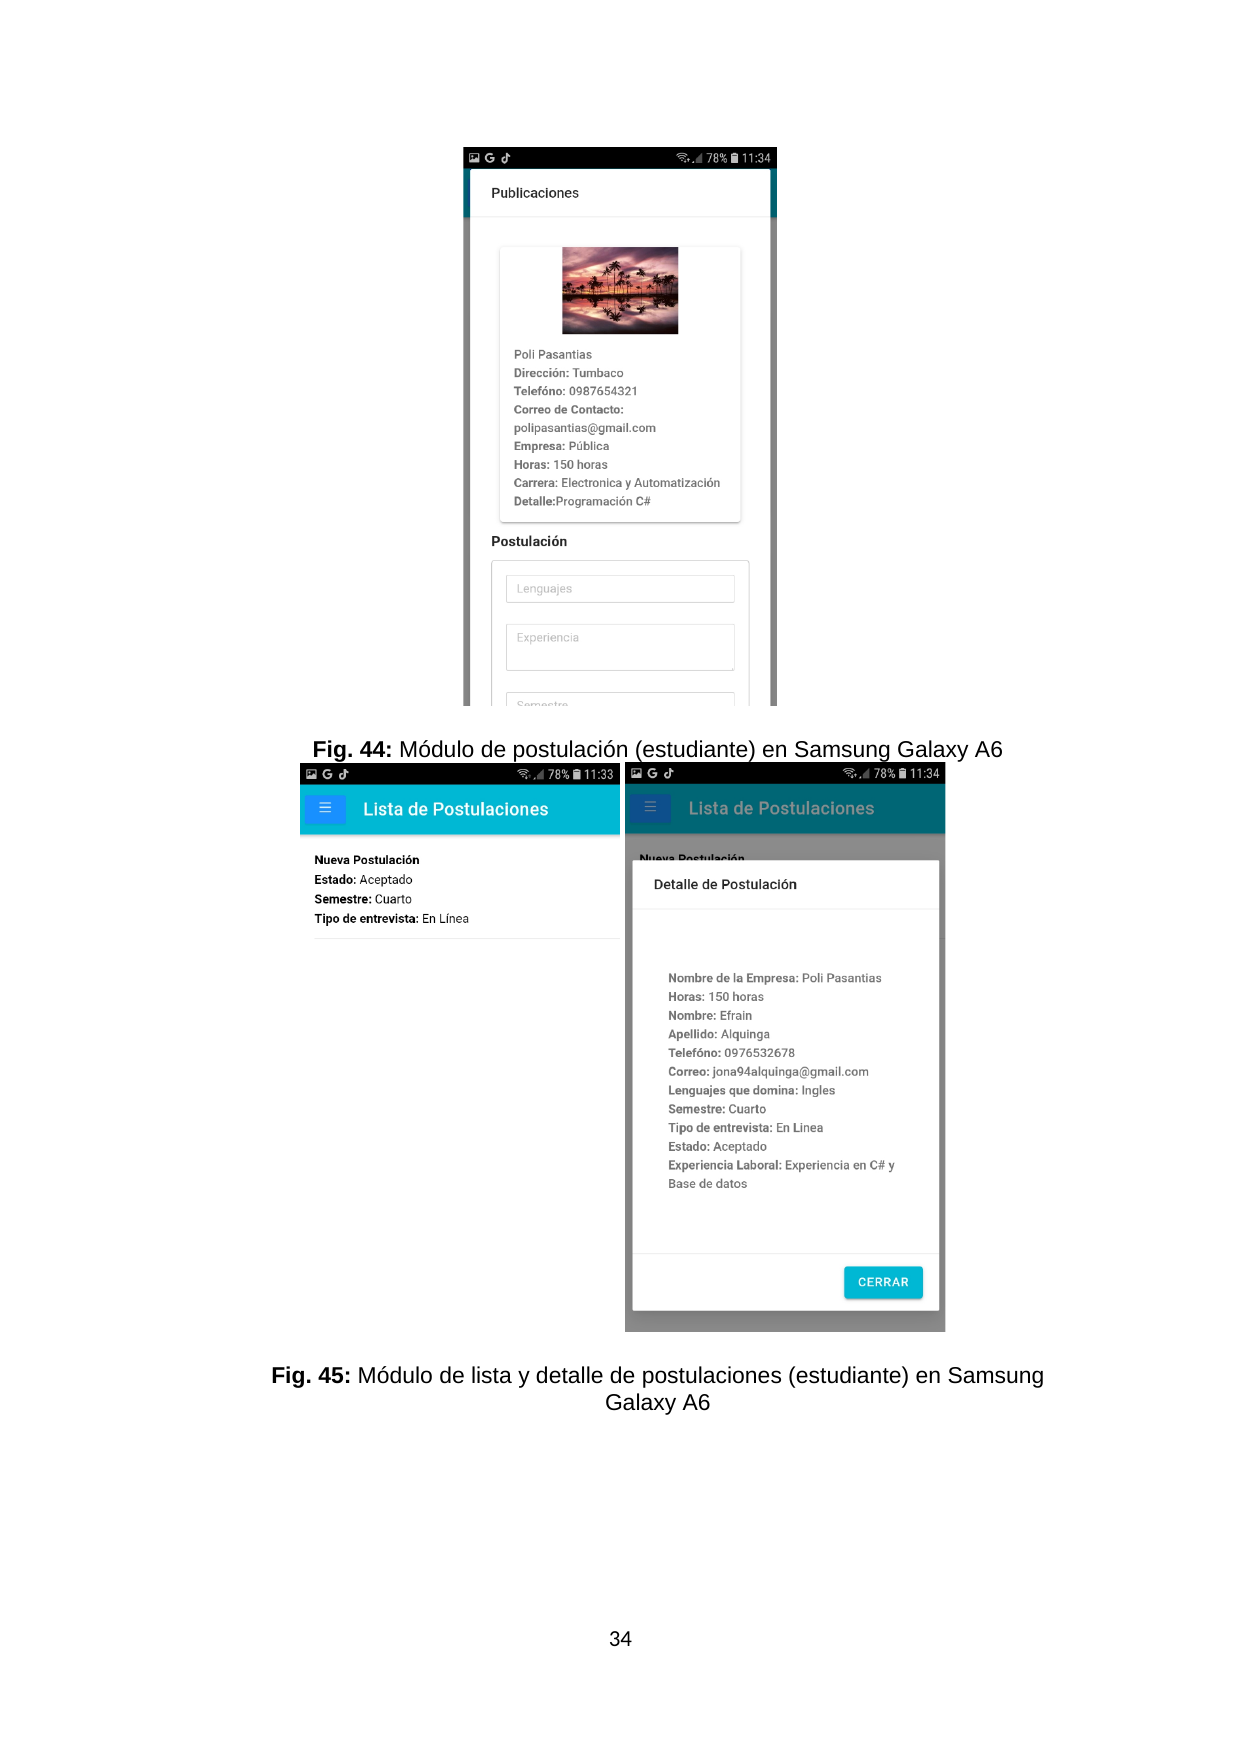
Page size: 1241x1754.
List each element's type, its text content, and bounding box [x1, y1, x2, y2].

picture [625, 762, 946, 1332]
picture [300, 763, 620, 1332]
text Fig. 45: Módulo de lista y detalle de postulaciones (estudiante) en Samsung Galaxy A6 [252, 1362, 1063, 1415]
text Fig. 44: Módulo de postulación (estudiante) en Samsung Galaxy A6 [252, 736, 1063, 762]
picture [463, 147, 777, 706]
